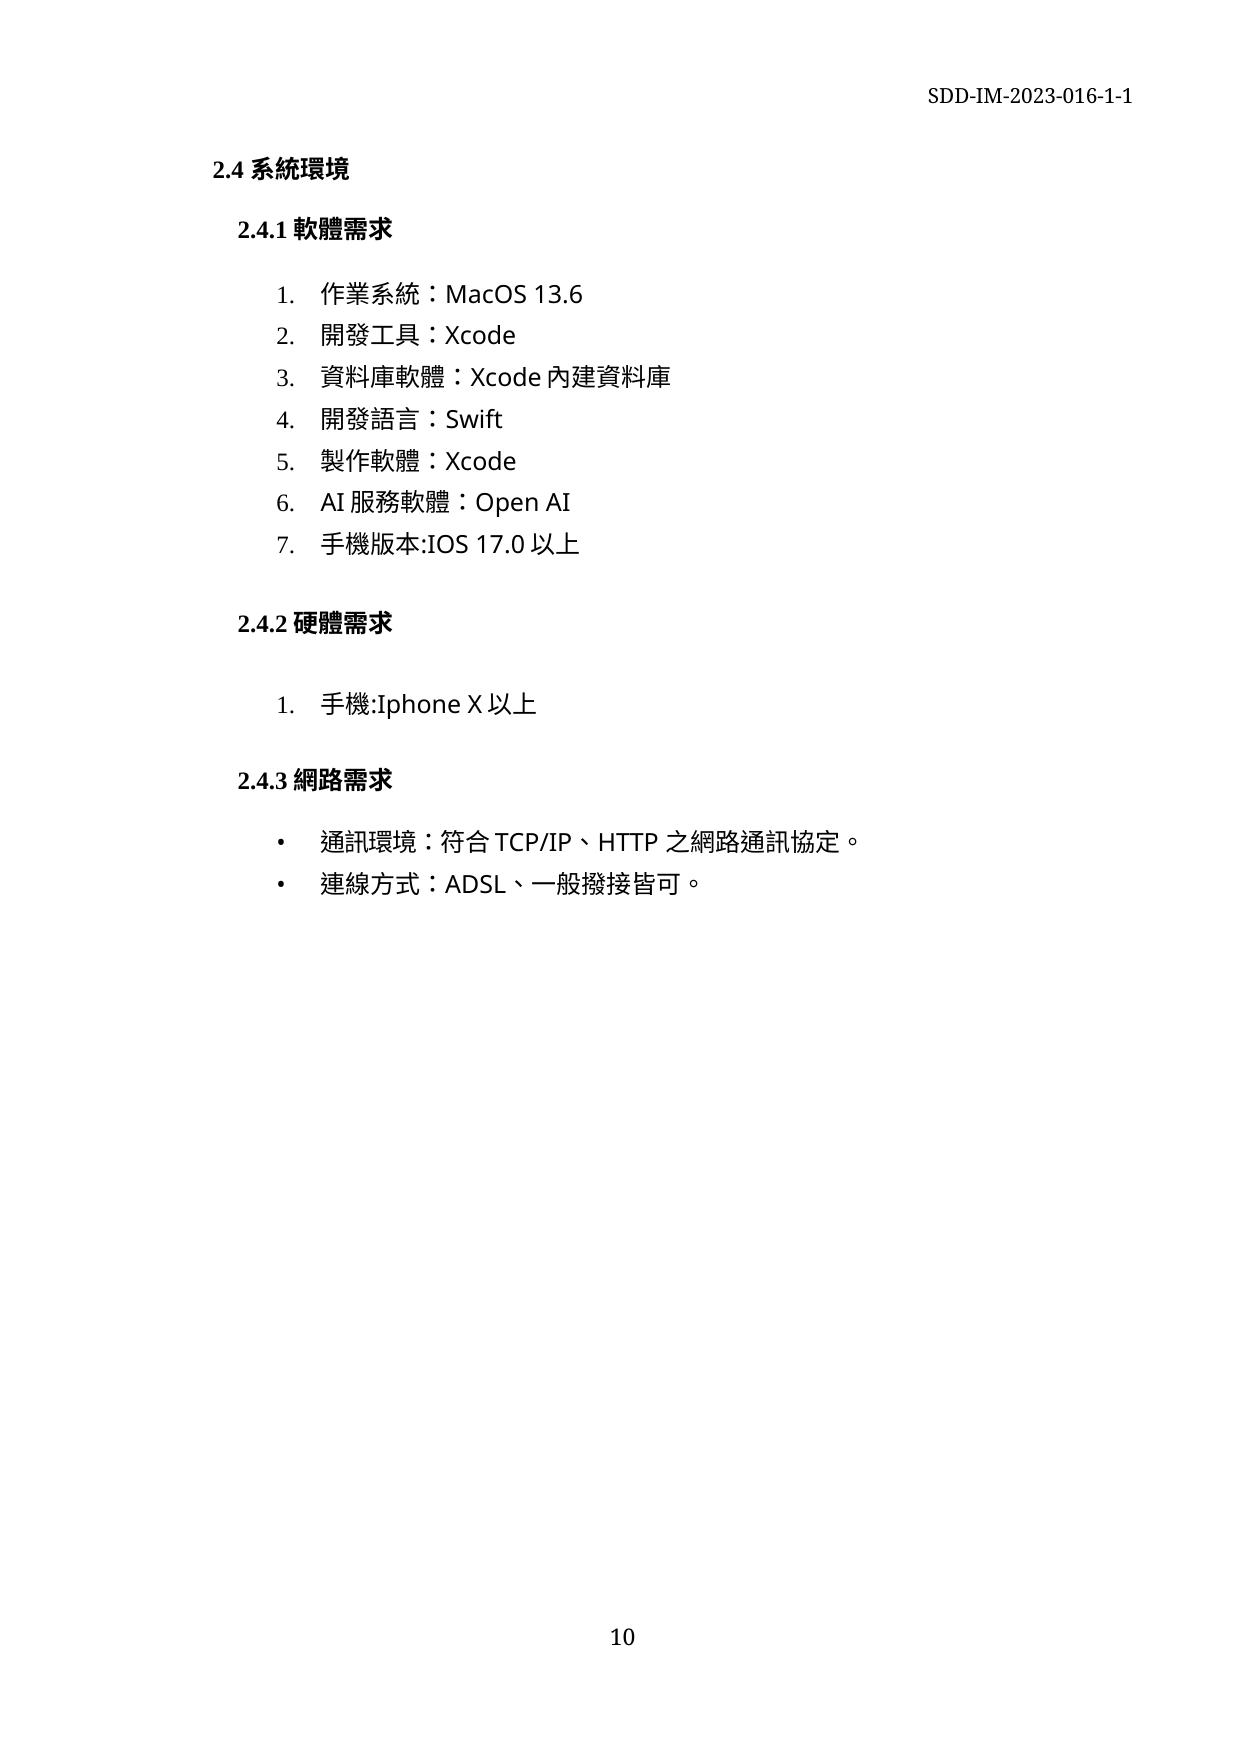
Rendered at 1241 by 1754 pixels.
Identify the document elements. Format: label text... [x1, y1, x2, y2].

list 連線方式：ADSL、一般撥接皆可。 [276, 860, 1142, 902]
list 手機版本:IOS 17.0以上 [276, 524, 1142, 561]
list 手機:Iphone X以上 [276, 685, 1142, 721]
list 開發工具：Xcode [276, 316, 1142, 352]
list 通訊環境：符合 TCP/IP、HTTP 之網路通訊協定。 [276, 818, 1142, 860]
list 開發語言：Swift [276, 399, 1142, 436]
list 作業系統：MacOS 13.6 [276, 274, 1142, 310]
subtitle 硬體需求 [237, 604, 1142, 640]
subtitle 網路需求 [237, 760, 1142, 796]
list 資料庫軟體：Xcode內建資料庫 [276, 357, 1142, 394]
list AI服務軟體：Open AI [276, 483, 1142, 519]
subtitle 系統環境 [212, 149, 1142, 185]
list 軟體需求 [237, 209, 1142, 245]
list 製作軟體：Xcode [276, 441, 1142, 477]
